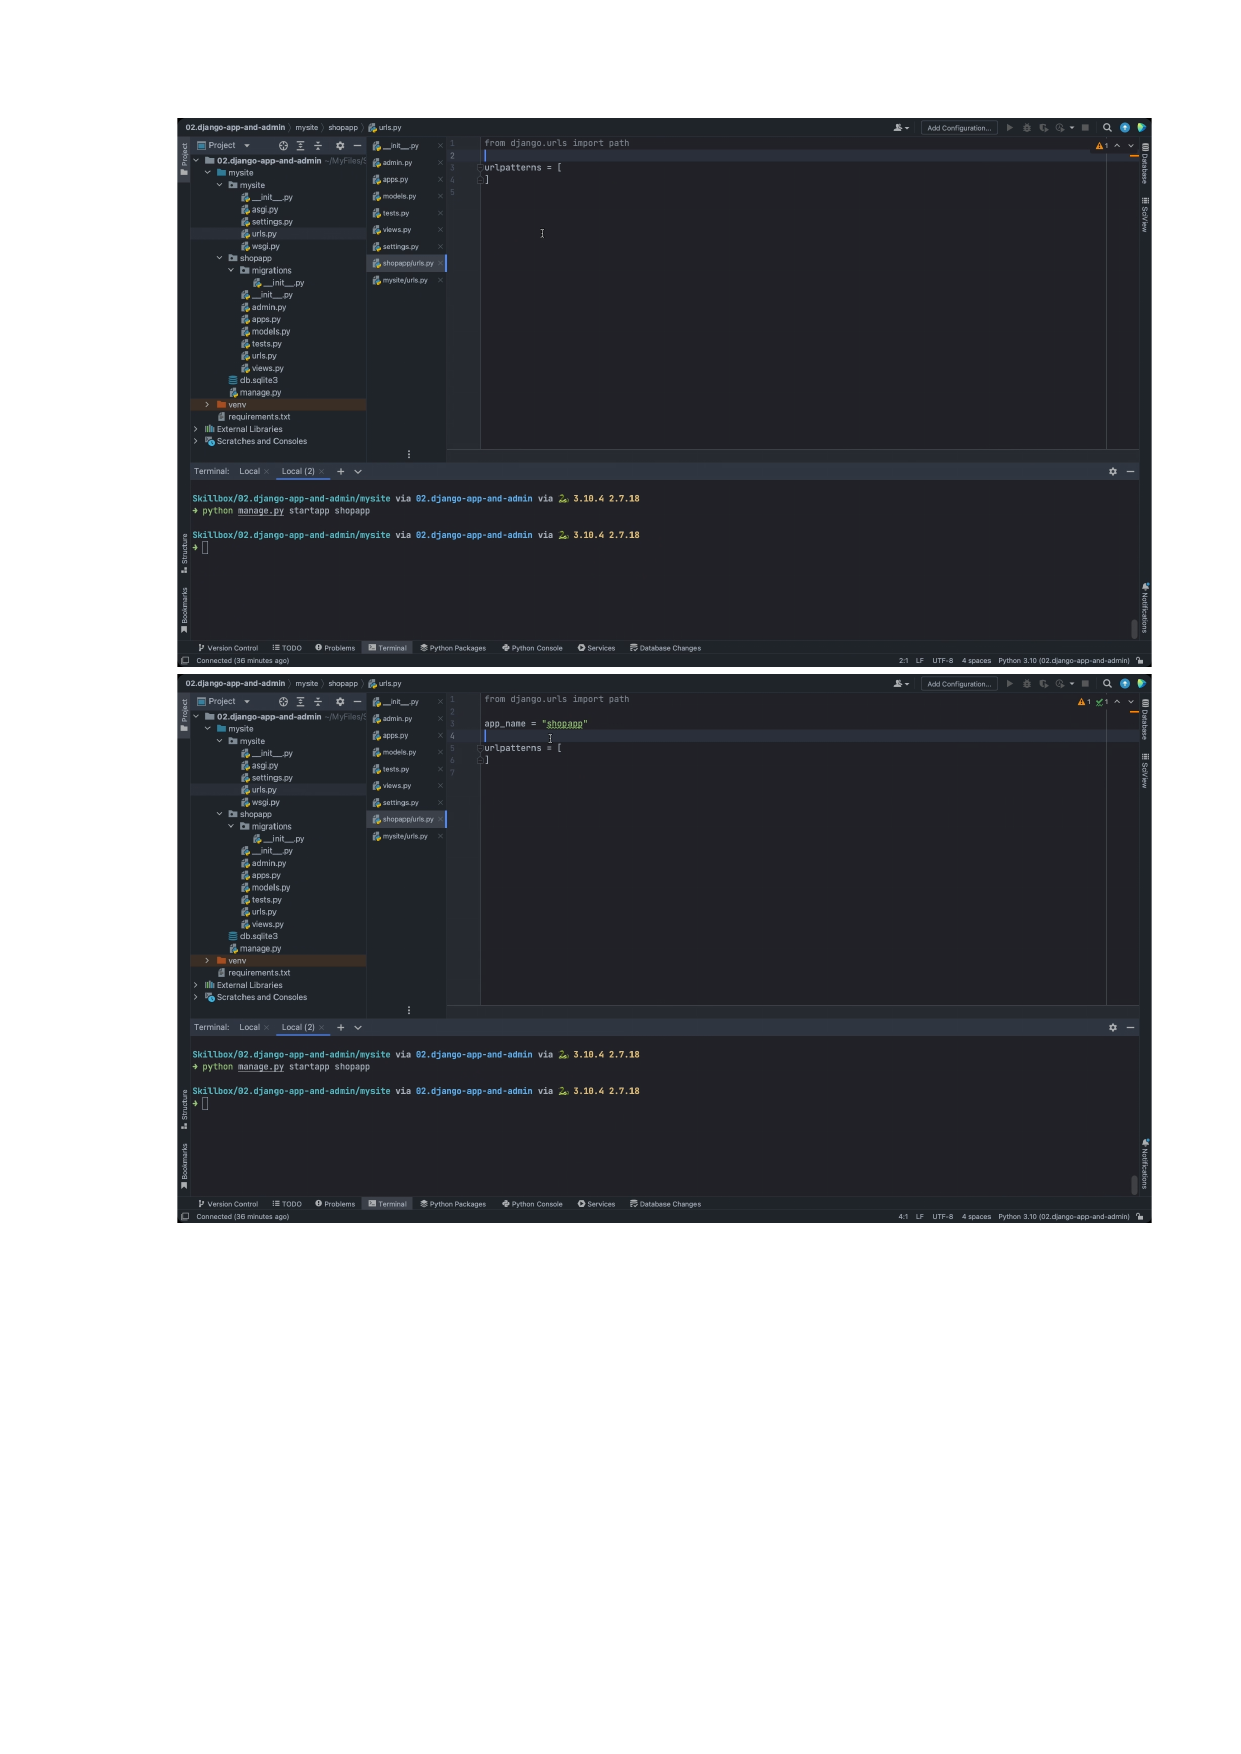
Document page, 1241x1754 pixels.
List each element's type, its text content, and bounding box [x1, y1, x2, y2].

picture [177, 118, 1152, 667]
picture [177, 674, 1152, 1223]
